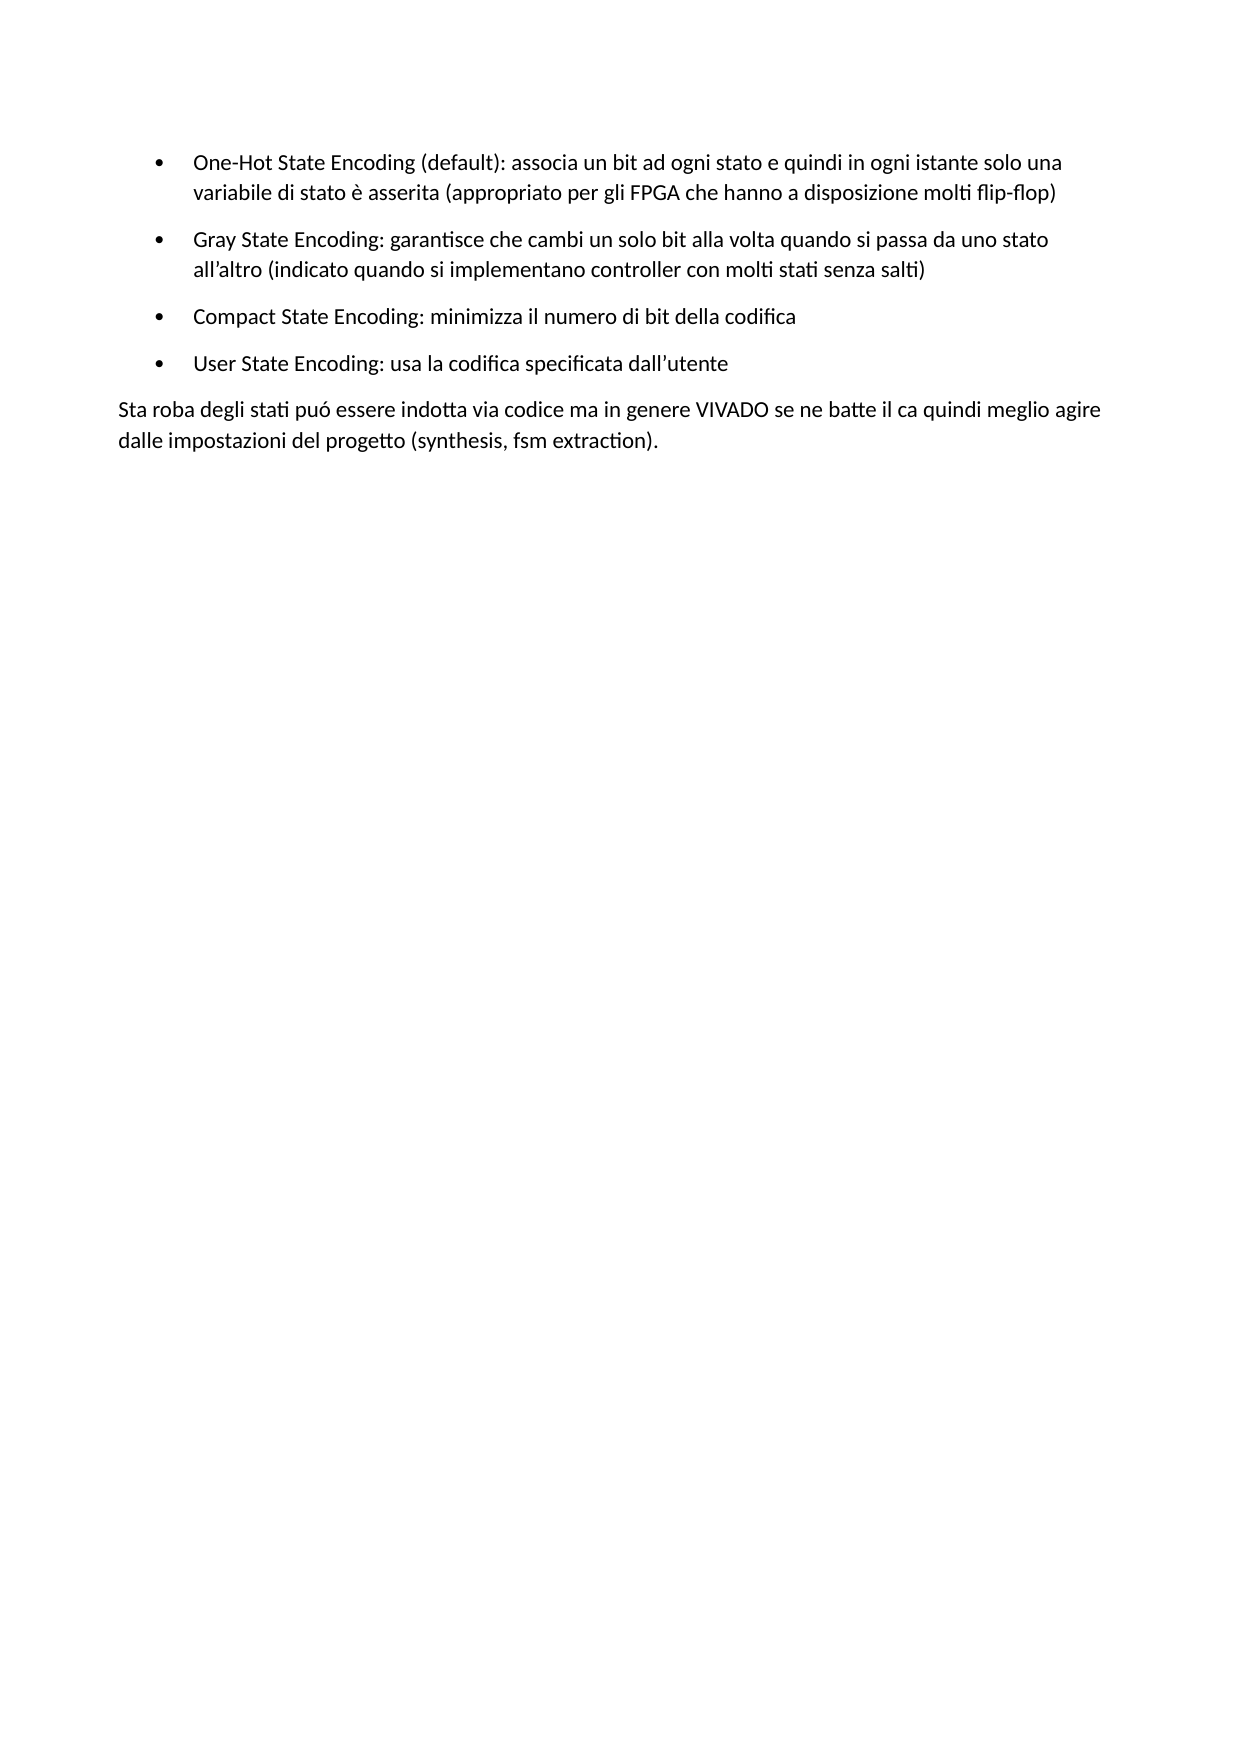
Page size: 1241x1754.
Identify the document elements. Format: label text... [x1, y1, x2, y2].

text Sta roba degli stati puó essere indotta via codice ma in genere VIVADO se ne batte il ca quindi meglio agire dalle impostazioni del progetto (synthesis, fsm extraction). [118, 396, 1122, 454]
list Gray State Encoding: garantisce che cambi un solo bit alla volta quando si passa da uno stato all’altro (indicato quando si implementano controller con molti stati senza salti) [156, 225, 1122, 283]
list One-Hot State Encoding (default): associa un bit ad ogni stato e quindi in ogni istante solo una variabile di stato è asserita (appropriato per gli FPGA che hanno a disposizione molti flip-flop) [156, 148, 1122, 206]
list User State Encoding: usa la codifica specificata dall’utente [156, 349, 1122, 377]
list Compact State Encoding: minimizza il numero di bit della codifica [156, 302, 1122, 330]
